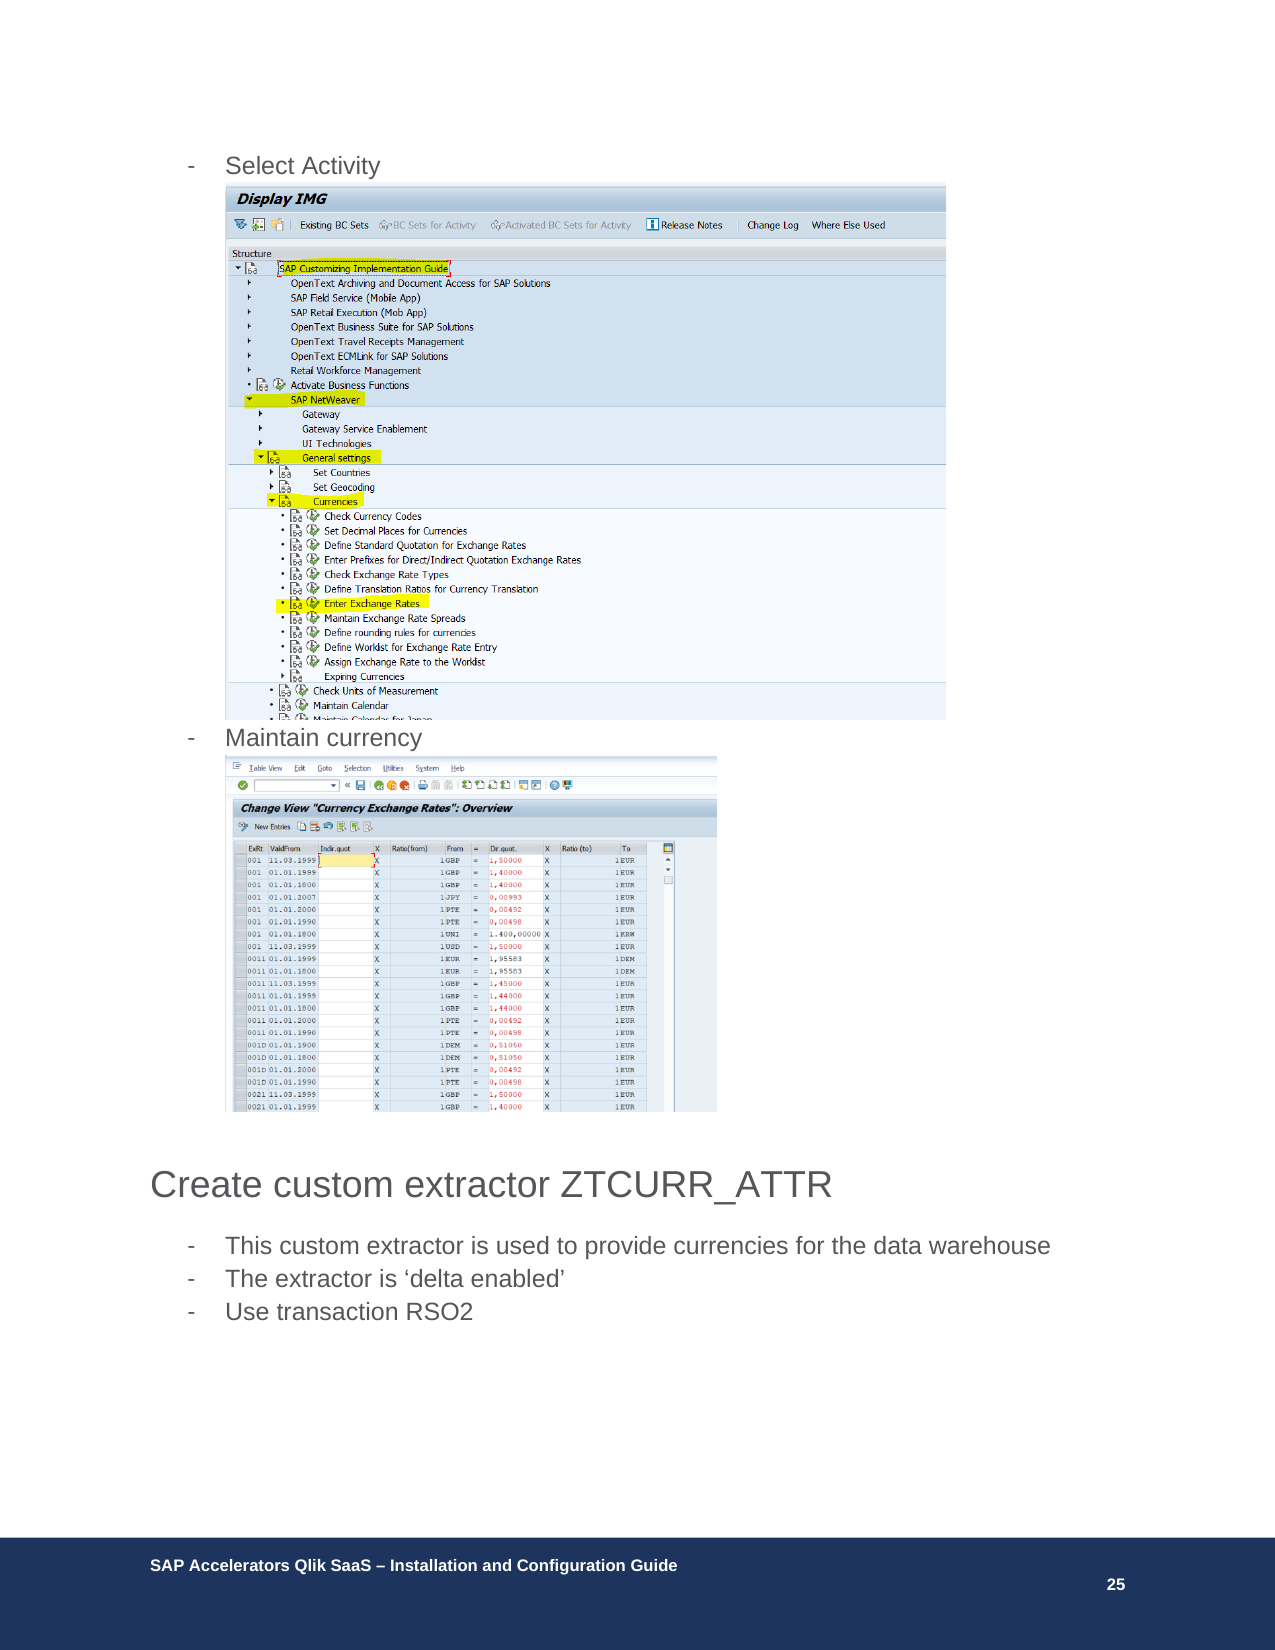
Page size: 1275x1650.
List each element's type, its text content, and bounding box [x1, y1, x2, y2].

picture [225, 182, 947, 720]
list Use transaction RSO2 [187, 1296, 1125, 1327]
subtitle Create custom extractor ZTCURR_ATTR [150, 1151, 1125, 1206]
picture [225, 755, 717, 1112]
list This custom extractor is used to provide currencies for the data warehouse [187, 1231, 1125, 1261]
list The extractor is ‘delta enabled’ [187, 1263, 1125, 1294]
